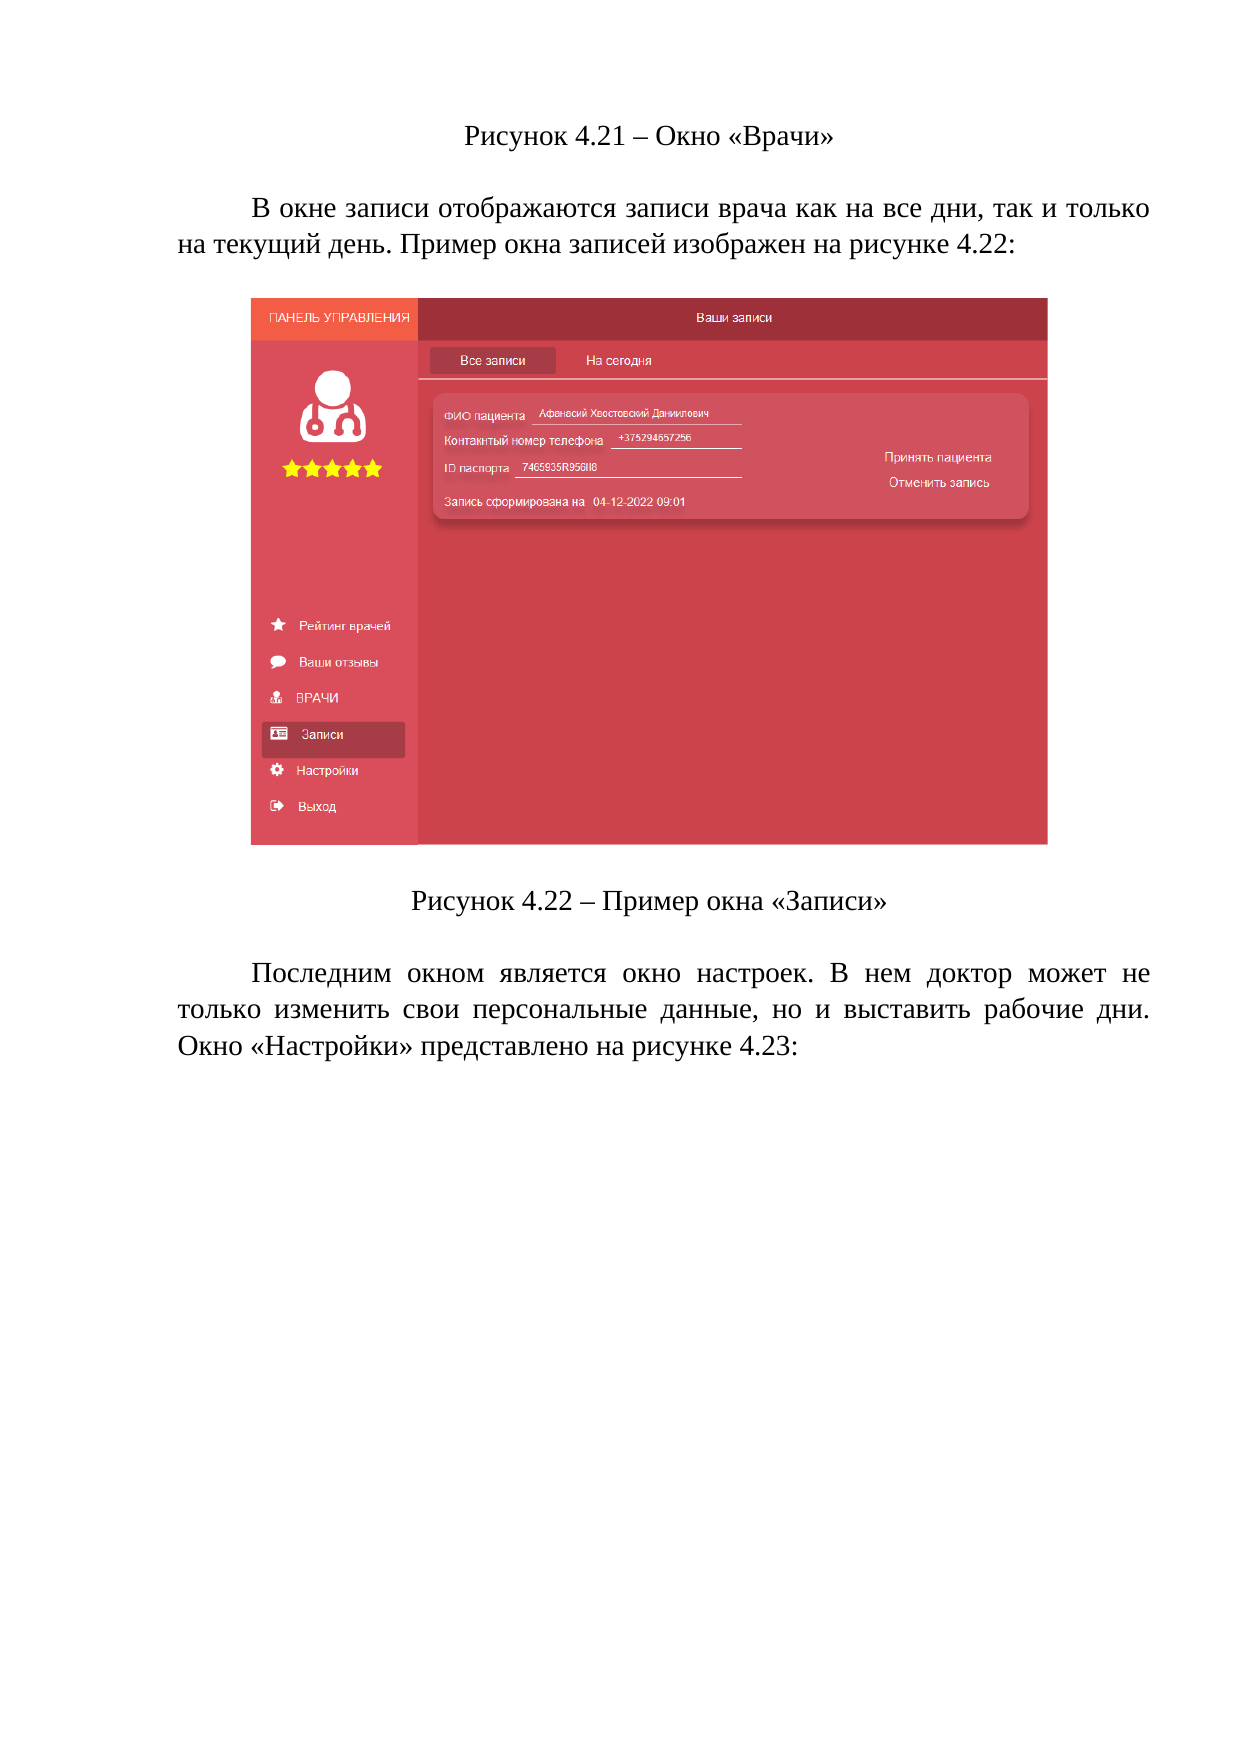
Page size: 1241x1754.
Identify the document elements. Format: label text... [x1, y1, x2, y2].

picture [250, 298, 1048, 845]
text В окне записи отображаются записи врача как на все дни, так и только на текущий день. Пример окна записей изображен на рисунке 4.22: [177, 190, 1152, 260]
text Рисунок 4.21 – Окно «Врачи» [176, 118, 1123, 152]
text Последним окном является окно настроек. В нем доктор может не только изменить свои персональные данные, но и выставить рабочие дни. Окно «Настройки» представлено на рисунке 4.23: [177, 956, 1152, 1061]
text Рисунок 4.22 – Пример окна «Записи» [176, 883, 1123, 917]
